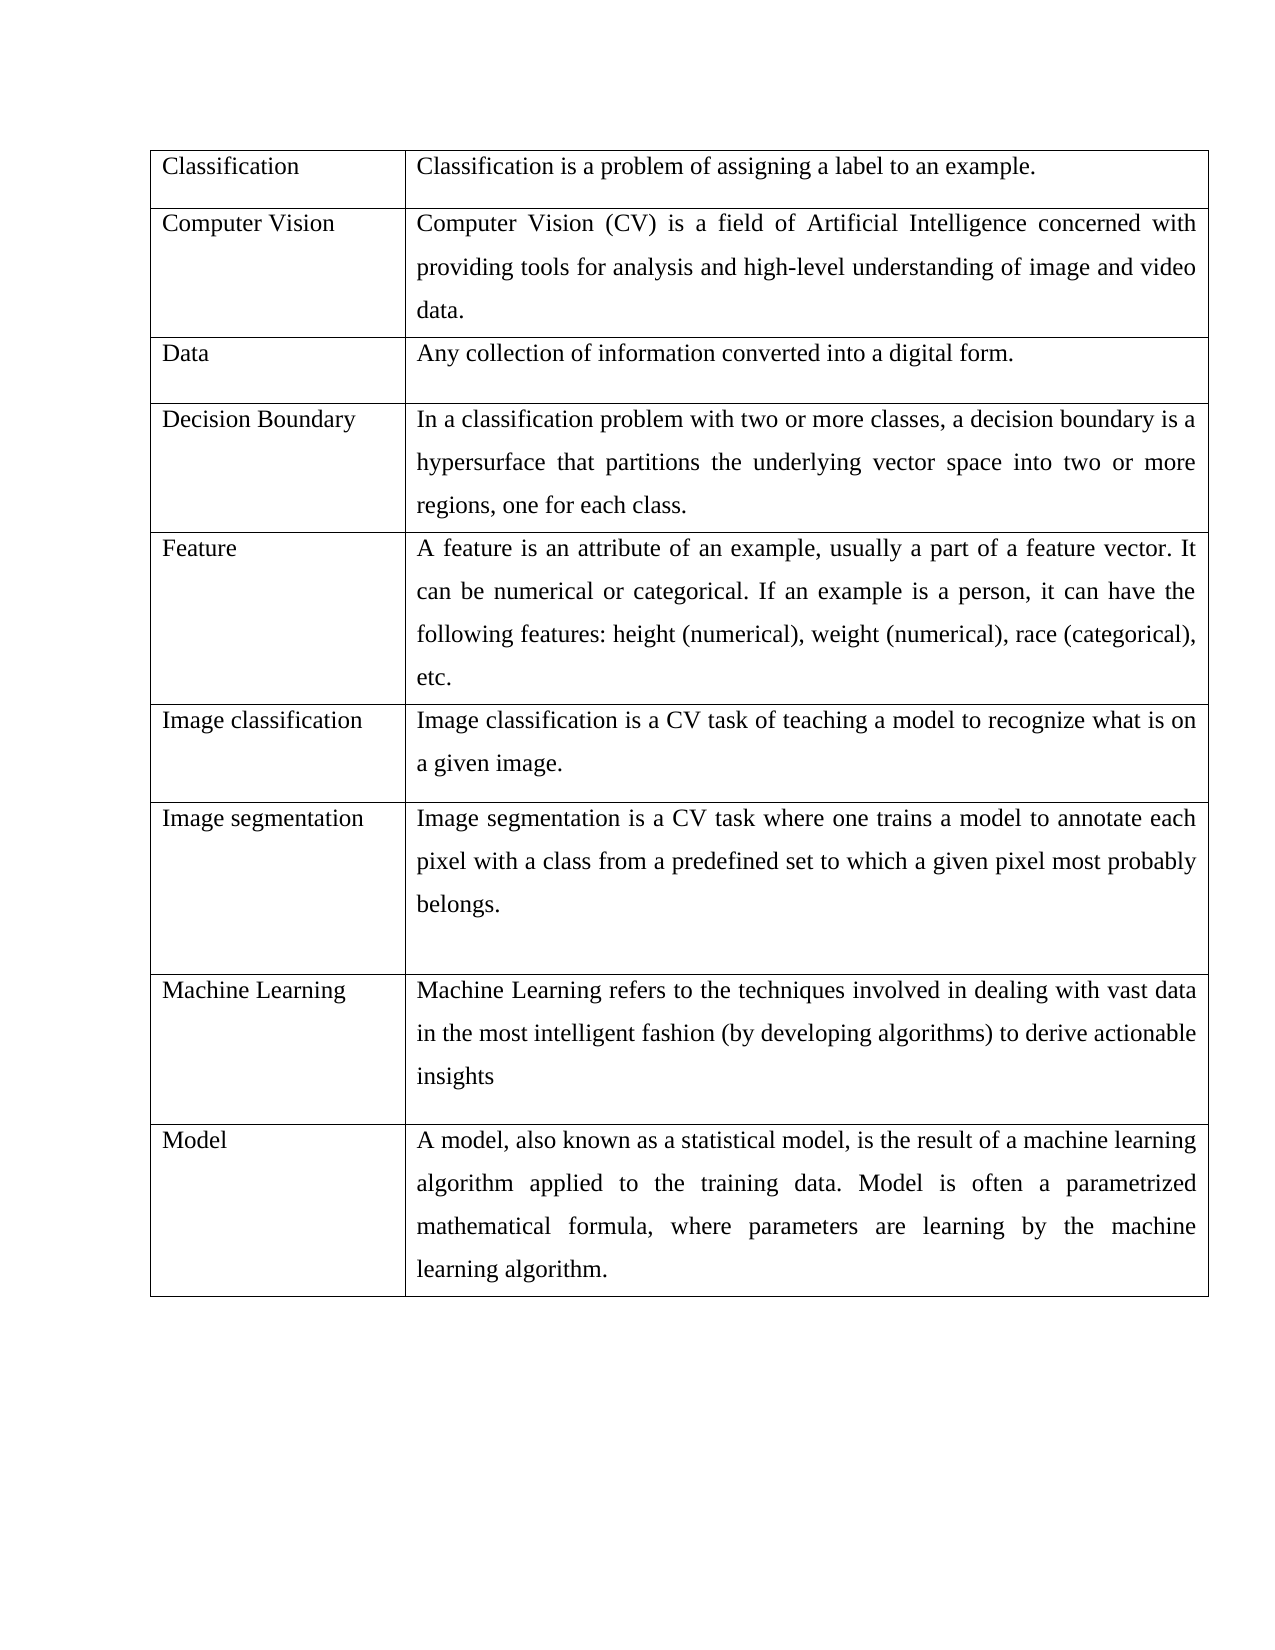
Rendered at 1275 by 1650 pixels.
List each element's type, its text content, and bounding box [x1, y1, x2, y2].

table_cell Data [151, 338, 405, 403]
table_cell Image classification [151, 705, 405, 802]
table_cell Image classification is a CV task of teaching a model to recognize what is on a given image. [406, 705, 1208, 802]
table_cell Feature [151, 533, 405, 704]
table_cell Machine Learning [151, 975, 405, 1124]
table_cell Classification is a problem of assigning a label to an example. [406, 151, 1208, 207]
table_cell A feature is an attribute of an example, usually a part of a feature vector. It can be numerical or categorical. If an example is a person, it can have the following features: height (numerical), weight (numerical), race (categorical), etc. [406, 533, 1208, 704]
table_cell Image segmentation [151, 803, 405, 974]
table_cell In a classification problem with two or more classes, a decision boundary is a hypersurface that partitions the underlying vector space into two or more regions, one for each class. [406, 404, 1208, 532]
table_cell Any collection of information converted into a digital form. [406, 338, 1208, 403]
table_cell Machine Learning refers to the techniques involved in dealing with vast data in the most intelligent fashion (by developing algorithms) to derive actionable insights [406, 975, 1208, 1124]
table_cell Computer Vision (CV) is a field of Artificial Intelligence concerned with providing tools for analysis and high-level understanding of image and video data. [406, 209, 1208, 337]
table_cell A model, also known as a statistical model, is the result of a machine learning algorithm applied to the training data. Model is often a parametrized mathematical formula, where parameters are learning by the machine learning algorithm. [406, 1125, 1208, 1296]
table_cell Computer Vision [151, 209, 405, 337]
table_cell Classification [151, 151, 405, 207]
table_cell Model [151, 1125, 405, 1296]
table_cell Decision Boundary [151, 404, 405, 532]
table_cell Image segmentation is a CV task where one trains a model to annotate each pixel with a class from a predefined set to which a given pixel most probably belongs. [406, 803, 1208, 974]
